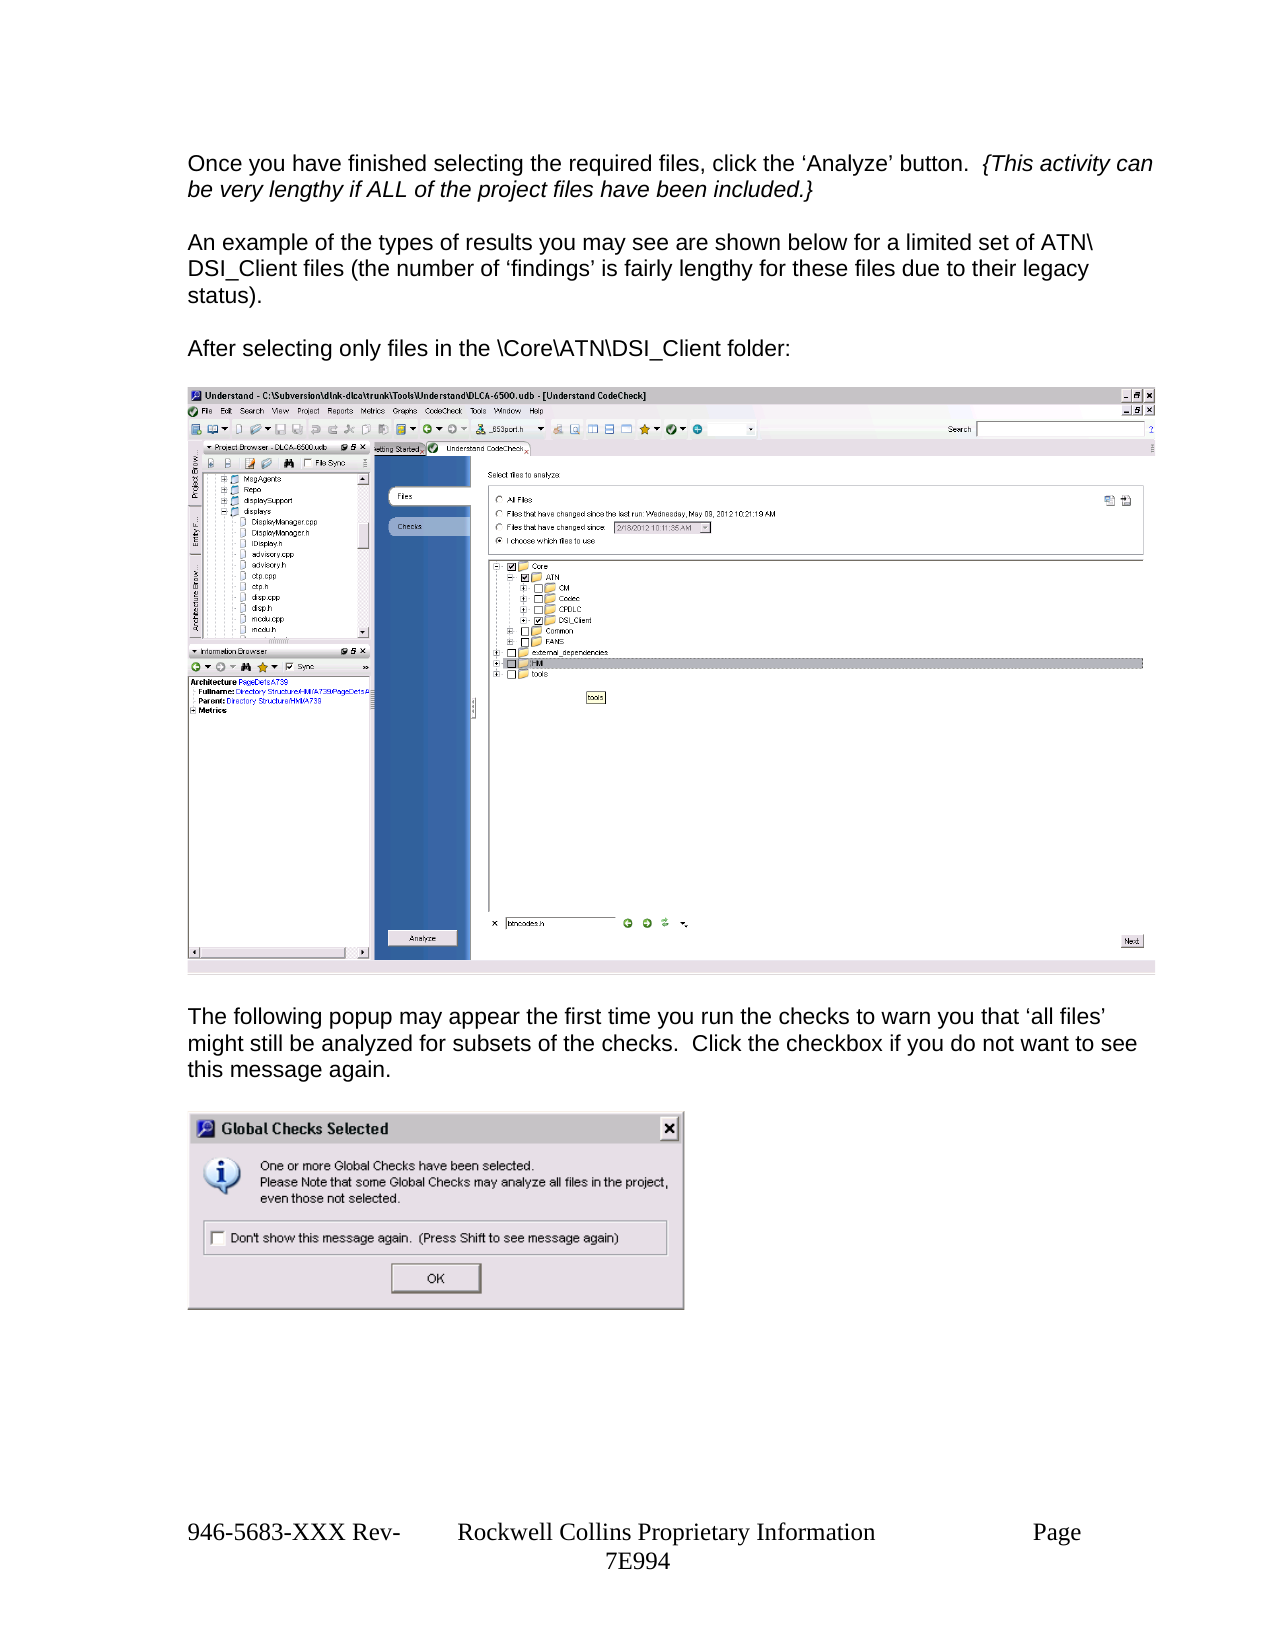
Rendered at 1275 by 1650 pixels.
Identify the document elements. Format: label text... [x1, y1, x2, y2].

picture [187, 387, 1155, 975]
text The following popup may appear the first time you run the checks to warn you that ‘all files’ might still be analyzed for subsets of the checks. Click the checkbox if you do not want to see this message again. [187, 1003, 1162, 1082]
text Once you have finished selecting the required files, click the ‘Analyze’ button. {This activity can be very lengthy if ALL of the project files have been included.} [187, 150, 1162, 203]
text After selecting only files in the \Core\ATN\DSI_Client folder: [187, 334, 1162, 361]
picture [187, 1111, 685, 1310]
text An example of the types of results you may see are shown below for a limited set of ATN\DSI_Client files (the number of ‘findings’ is fairly lengthy for these files due to their legacy status). [187, 229, 1162, 308]
